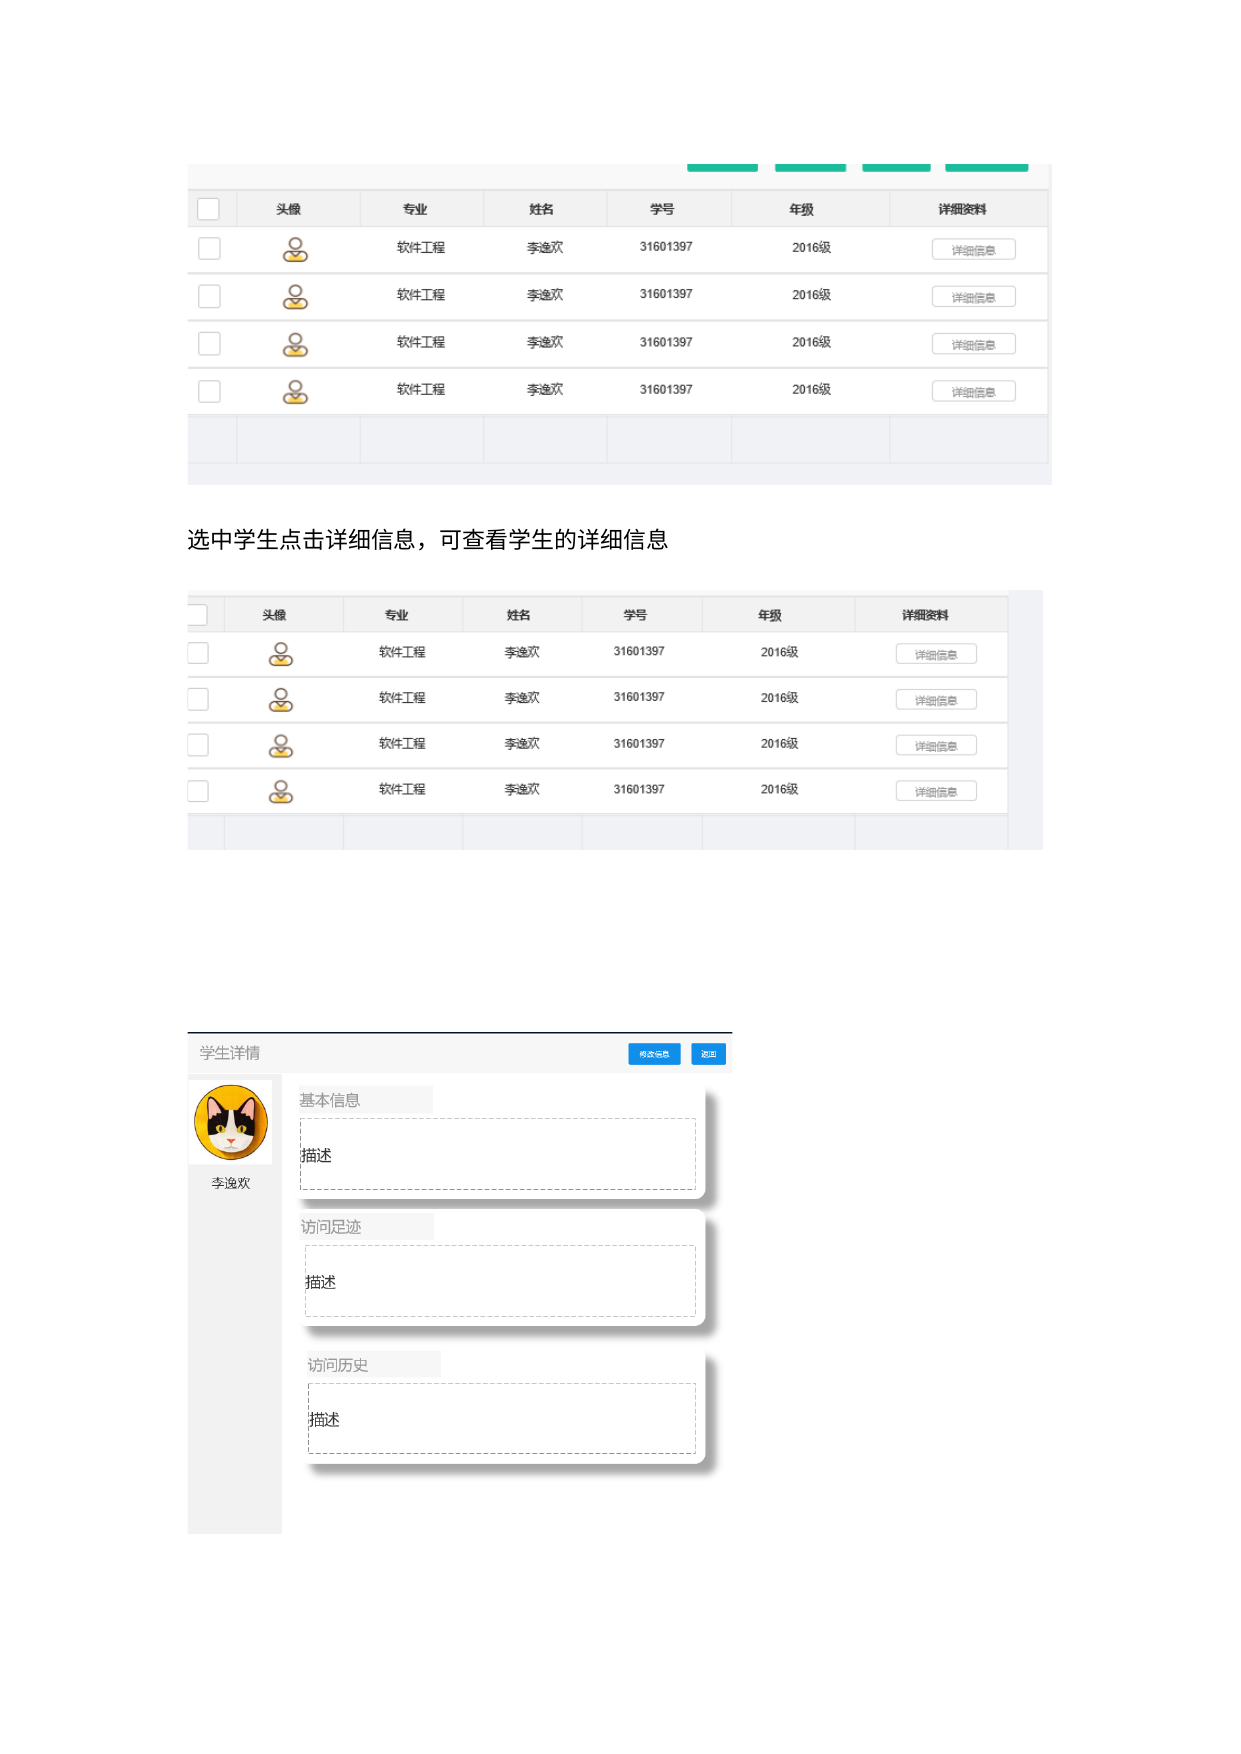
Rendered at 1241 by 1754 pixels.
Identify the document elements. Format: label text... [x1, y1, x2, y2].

picture [187, 164, 1052, 485]
picture [187, 590, 1053, 850]
picture [187, 1032, 733, 1534]
text 选中学生点击详细信息，可查看学生的详细信息 [187, 506, 1053, 571]
